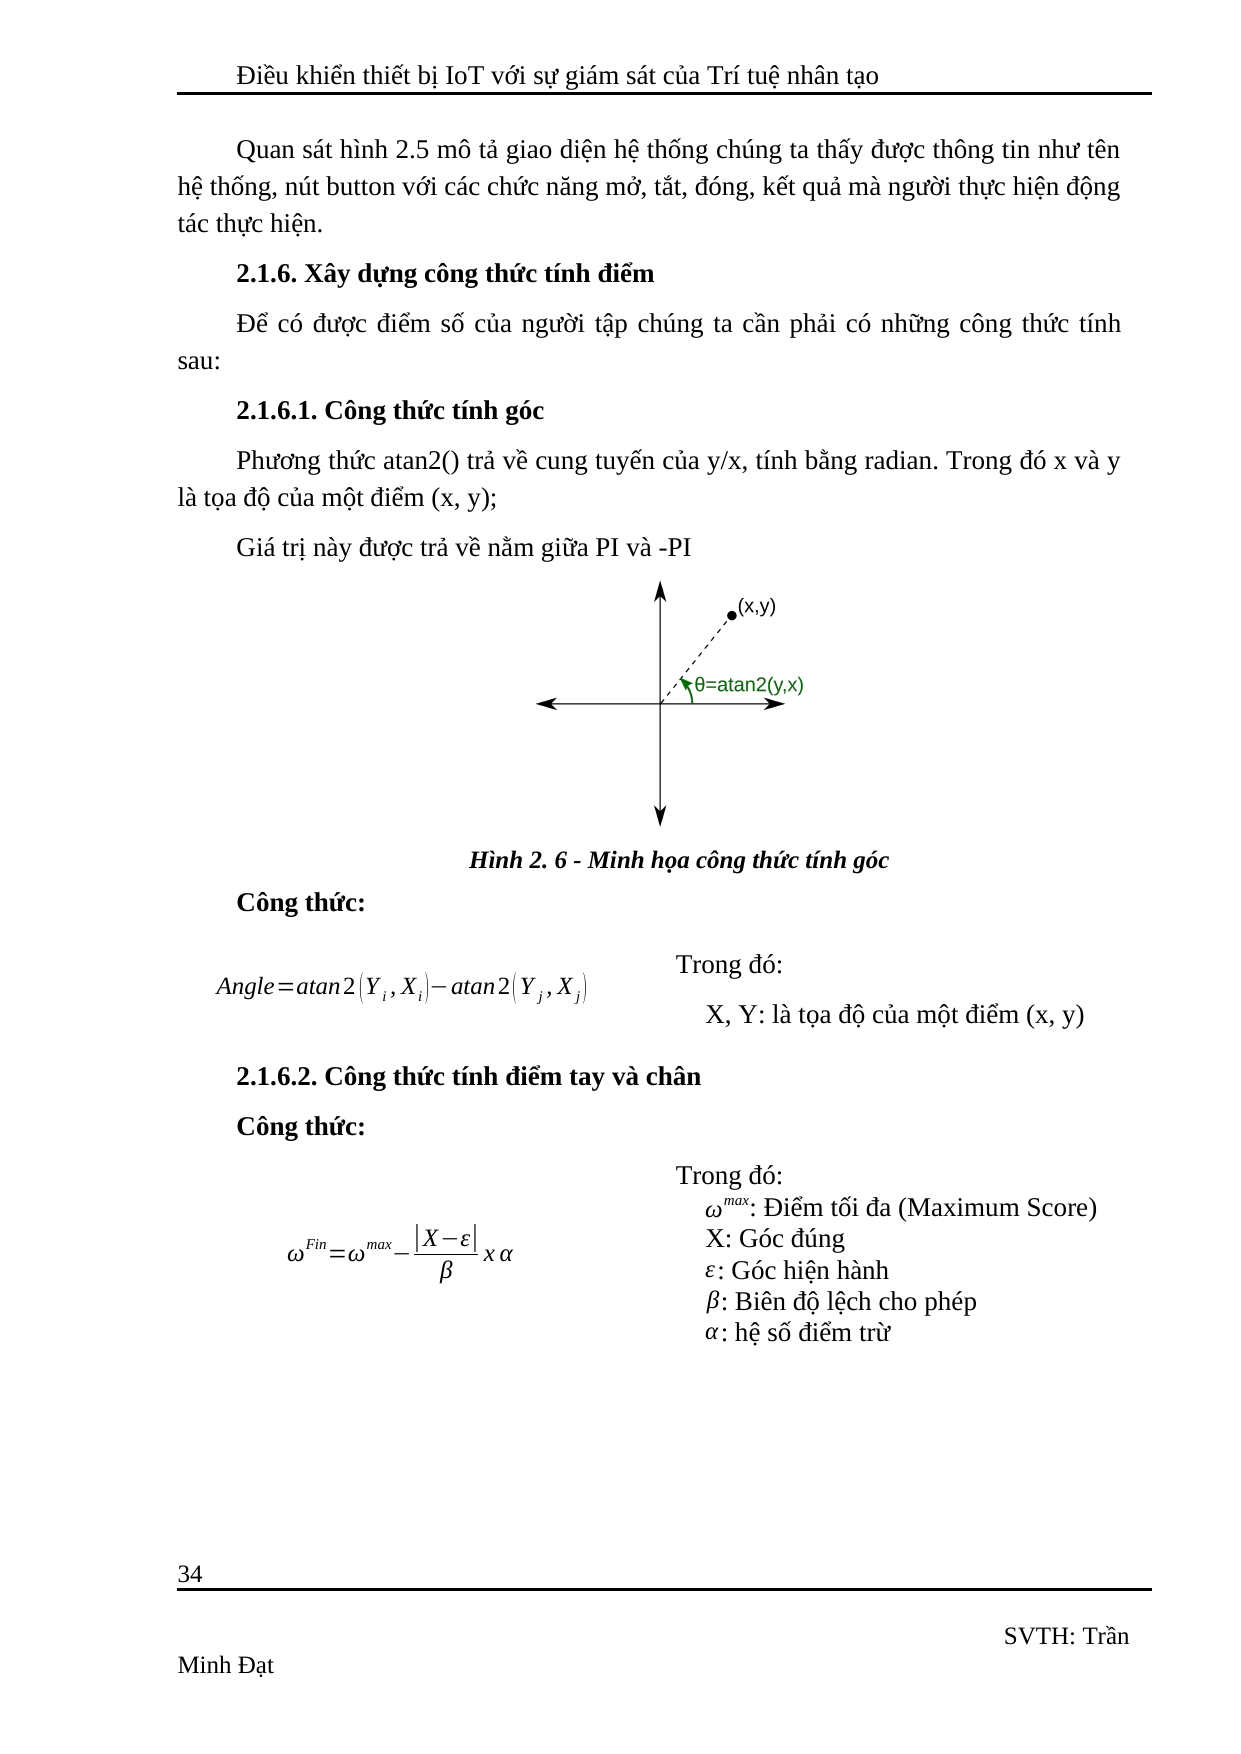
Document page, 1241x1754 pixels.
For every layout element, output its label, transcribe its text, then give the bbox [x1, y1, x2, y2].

text Hình 2. 6 - Minh họa công thức tính góc [177, 845, 1152, 873]
picture [535, 580, 823, 827]
text Công thức: [177, 886, 1122, 917]
text 2.1.6. Xây dựng công thức tính điểm [177, 257, 1122, 288]
table_header [166, 936, 664, 1047]
text Giá trị này được trả về nằm giữa PI và -PI [177, 531, 1122, 562]
table_header Trong đó: X, Y: là tọa độ của một điểm (x, y) [664, 936, 1163, 1047]
text 2.1.6.2. Công thức tính điểm tay và chân [177, 1060, 1122, 1091]
table_header [166, 1160, 664, 1347]
table_header Trong đó: : Điểm tối đa (Maximum Score) X: Góc đúng : Góc hiện hành : Biên độ lệch cho phép : hệ số điểm trừ [664, 1160, 1163, 1347]
text Để có được điểm số của người tập chúng ta cần phải có những công thức tính sau: [177, 307, 1122, 375]
text 2.1.6.1. Công thức tính góc [177, 394, 1122, 425]
text Quan sát hình 2.5 mô tả giao diện hệ thống chúng ta thấy được thông tin như tên hệ thống, nút button với các chức năng mở, tắt, đóng, kết quả mà người thực hiện động tác thực hiện. [177, 133, 1122, 238]
text Phương thức atan2() trả về cung tuyến của y/x, tính bằng radian. Trong đó x và y là tọa độ của một điểm (x, y); [177, 444, 1122, 512]
text Công thức: [177, 1110, 1122, 1141]
